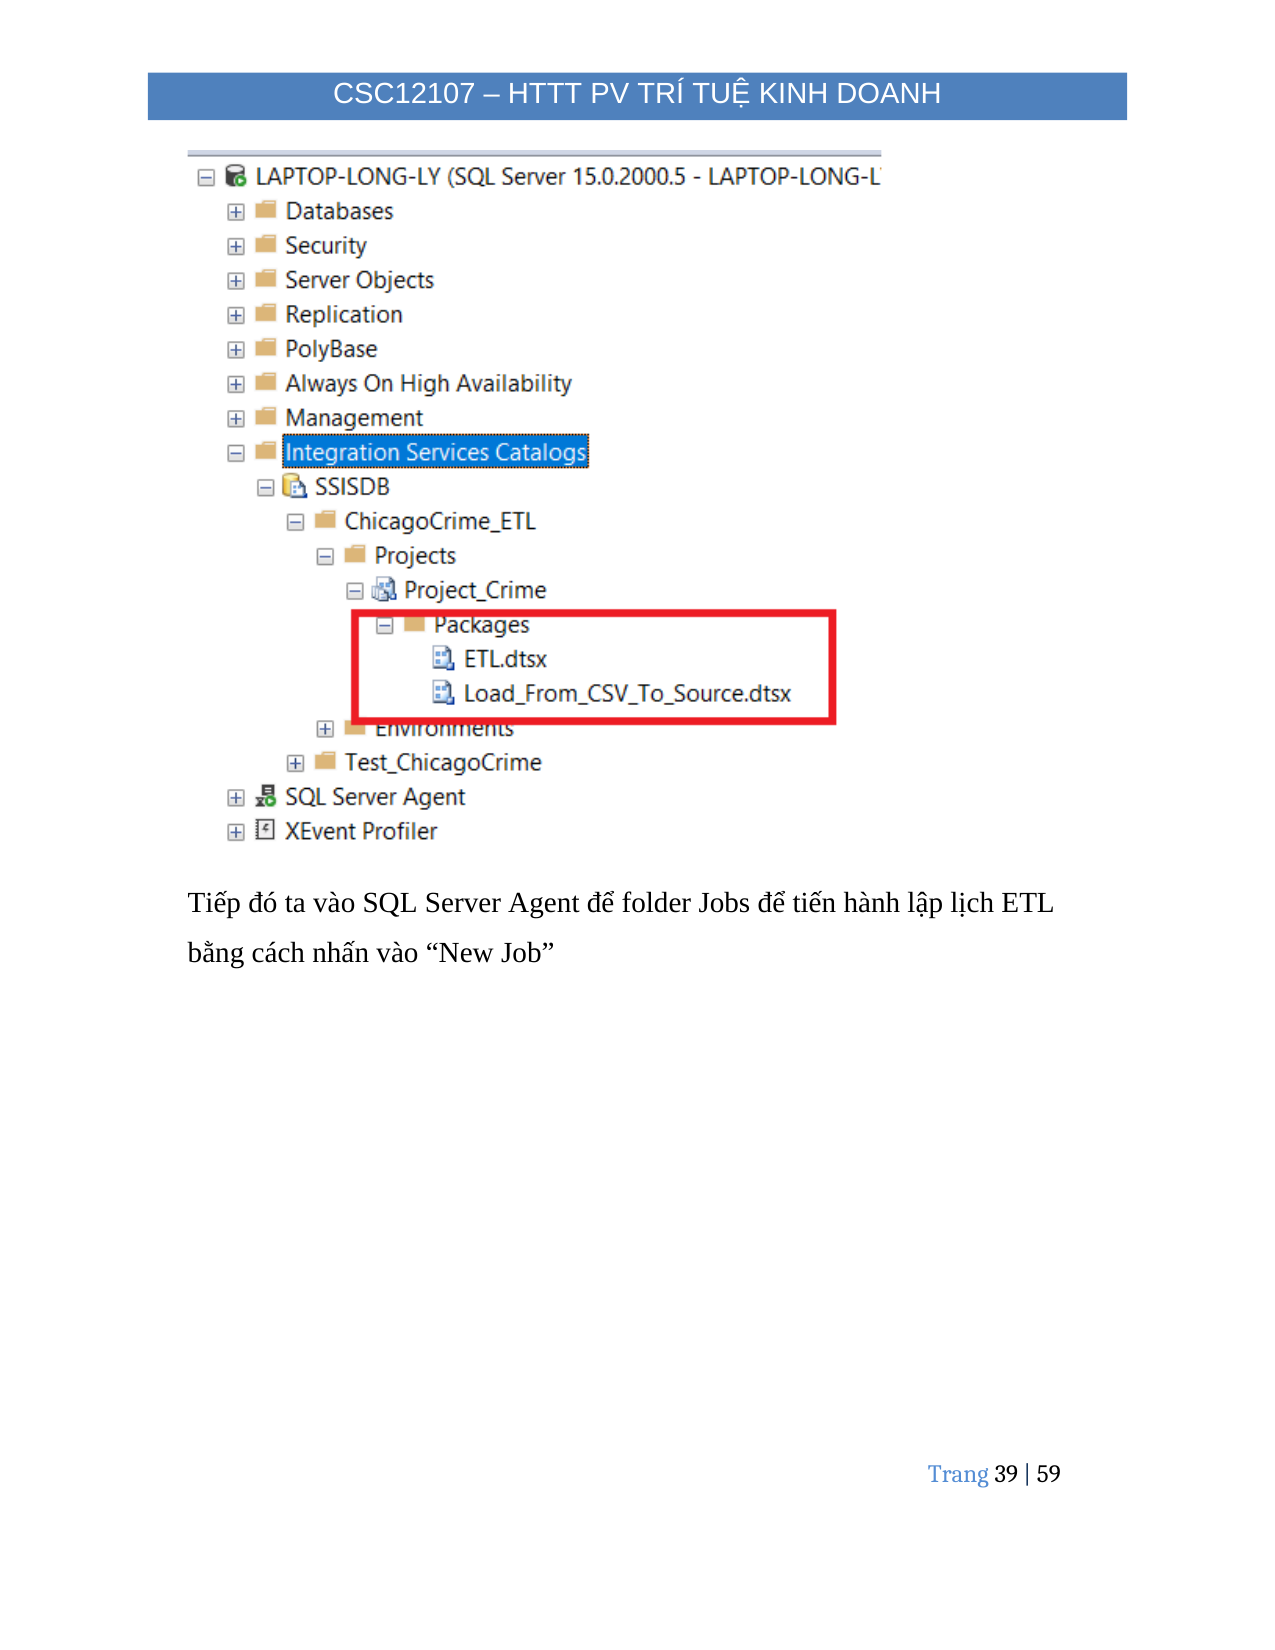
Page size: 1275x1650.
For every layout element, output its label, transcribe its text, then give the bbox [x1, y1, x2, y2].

text Tiếp đó ta vào SQL Server Agent để folder Jobs để tiến hành lập lịch ETL bằng cách nhấn vào “New Job” [187, 885, 1087, 968]
picture [187, 150, 882, 871]
